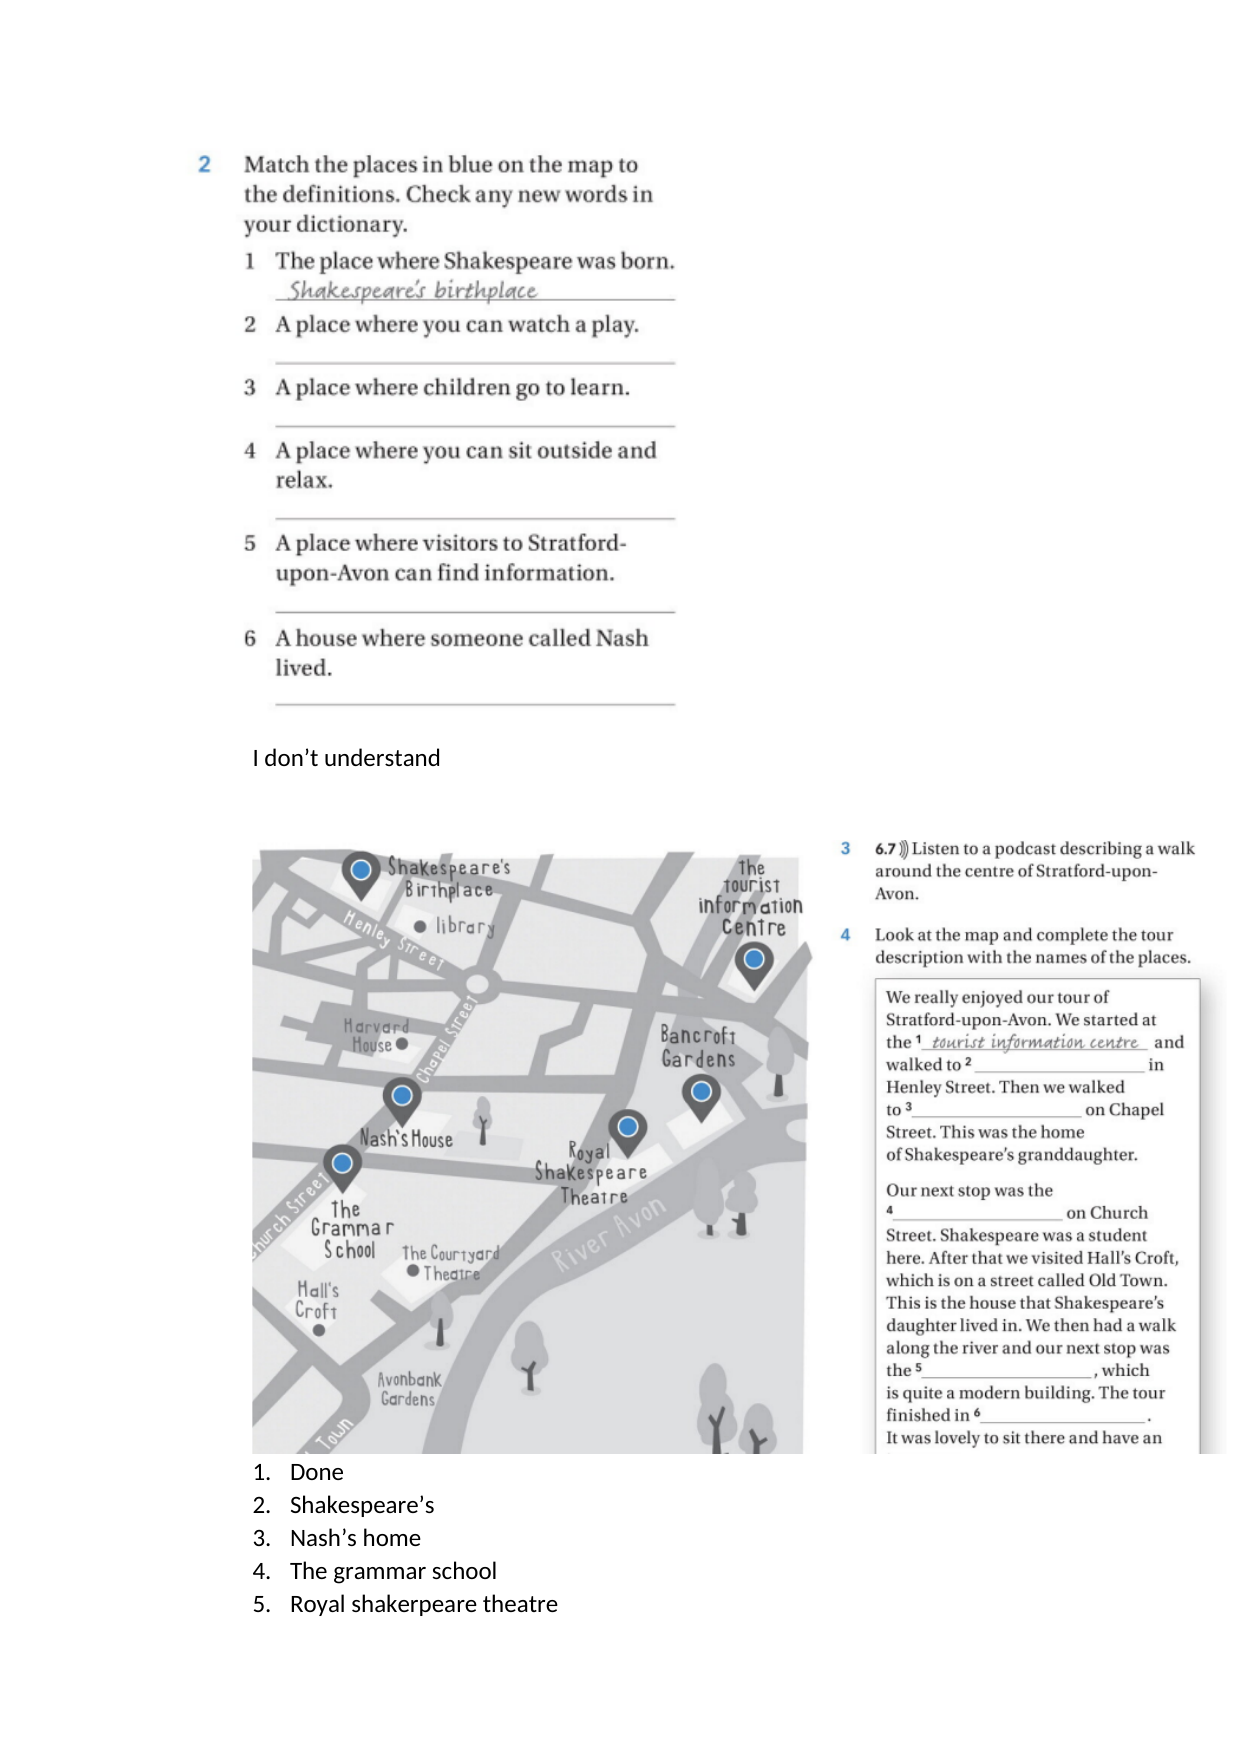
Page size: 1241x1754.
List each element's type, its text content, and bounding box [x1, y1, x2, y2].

list Nash’s home [252, 1522, 1152, 1552]
list I don’t understand [252, 742, 1152, 772]
list The grammar school [252, 1555, 1152, 1585]
picture [177, 118, 731, 723]
list Done [252, 1456, 1152, 1487]
picture [252, 840, 1227, 1454]
list Royal shakerpeare theatre [252, 1588, 1152, 1618]
list Shakespeare’s [252, 1489, 1152, 1519]
